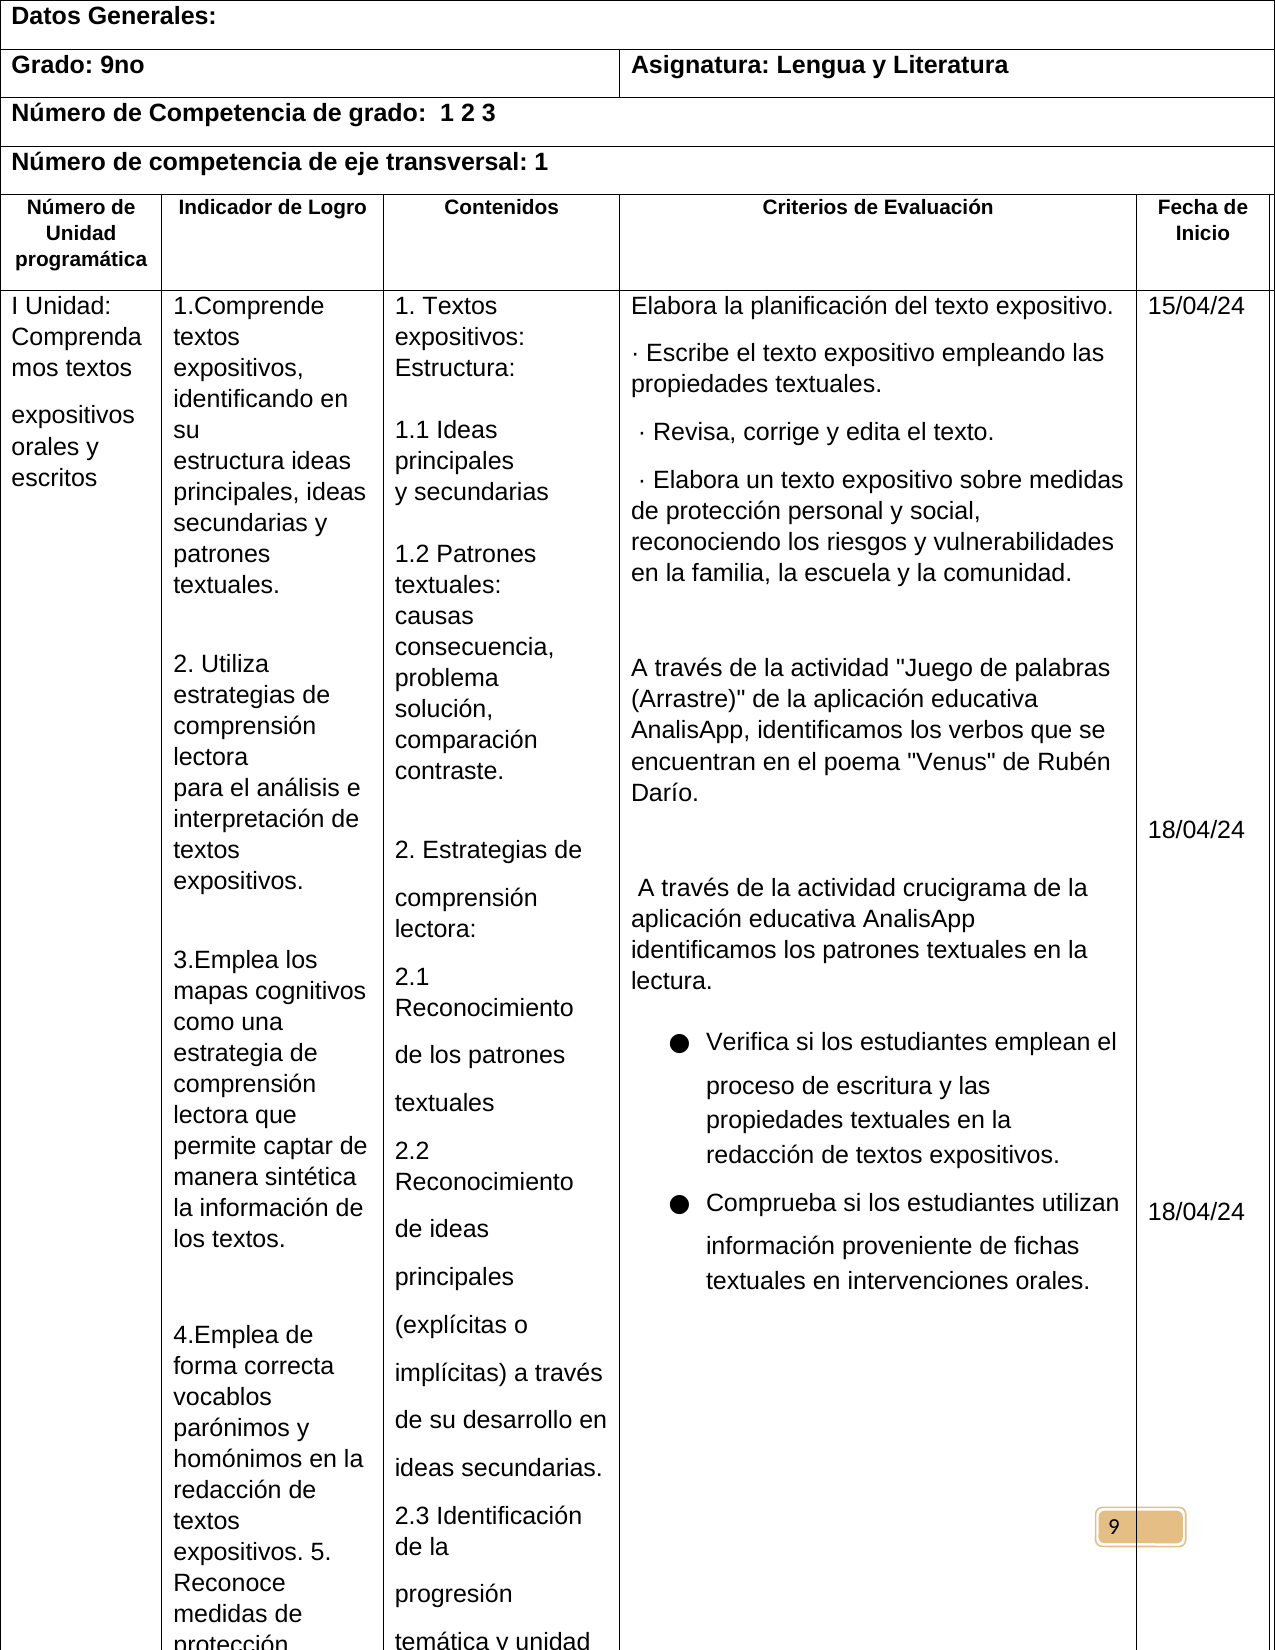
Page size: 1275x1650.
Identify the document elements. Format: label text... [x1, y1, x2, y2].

table_cell Elabora la planificación del texto expositivo. · Escribe el texto expositivo empleando las propiedades textuales. · Revisa, corrige y edita el texto. · Elabora un texto expositivo sobre medidas de protección personal y social, reconociendo los riesgos y vulnerabilidades en la familia, la escuela y la comunidad. A través de la actividad "Juego de palabras (Arrastre)" de la aplicación educativa AnalisApp, identificamos los verbos que se encuentran en el poema "Venus" de Rubén Darío. A través de la actividad crucigrama de la aplicación educativa AnalisApp identificamos los patrones textuales en la lectura. Verifica si los estudiantes emplean el proceso de escritura y las propiedades textuales en la redacción de textos expositivos. Comprueba si los estudiantes utilizan información proveniente de fichas textuales en intervenciones orales. [620, 291, 1136, 1650]
table_cell Asignatura: Lengua y Literatura [620, 50, 1274, 97]
table_cell Número de competencia de eje transversal: 1 [1, 147, 1274, 194]
table_cell Grado: 9no [1, 50, 619, 97]
table_cell Contenidos [384, 195, 619, 289]
table_cell Indicador de Logro [162, 195, 383, 289]
table_header Datos Generales: [1, 1, 1274, 48]
table_cell Número de Competencia de grado: 1 2 3 [1, 98, 1274, 146]
table_cell Fecha de Inicio [1137, 195, 1269, 289]
table_cell I Unidad: Comprendamos textos expositivos orales y escritos [1, 291, 161, 1650]
table_cell 15/04/24 18/04/24 18/04/24 [1137, 291, 1269, 1650]
table_cell Criterios de Evaluación [620, 195, 1136, 289]
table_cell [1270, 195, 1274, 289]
table_cell 1.Comprende textos expositivos, identificando en su estructura ideas principales, ideas secundarias y patrones textuales. 2. Utiliza estrategias de comprensión lectora para el análisis e interpretación de textos expositivos. 3.Emplea los mapas cognitivos como una estrategia de comprensión lectora que permite captar de manera sintética la información de los textos. 4.Emplea de forma correcta vocablos parónimos y homónimos en la redacción de textos expositivos. 5. Reconoce medidas de protección, prevención, mitigación y atención a desastres provocados por fenómenos naturales y antrópicos, utilizando estrategias de lecturas y redacción de temas [162, 291, 383, 1650]
table_cell 1. Textos expositivos: Estructura: 1.1 Ideas principales y secundarias 1.2 Patrones textuales: causas consecuencia, problema solución, comparación contraste. 2. Estrategias de comprensión lectora: 2.1 Reconocimiento de los patrones textuales 2.2 Reconocimiento de ideas principales (explícitas o implícitas) a través de su desarrollo en ideas secundarias. 2.3 Identificación de la progresión temática y unidad de sentido. 2.4 Identificación de ideas relacionadas con un todo. 2.5 Identificación de las relaciones entre enunciados nuevos con los anteriores. [384, 291, 619, 1650]
table_cell Número de Unidad programática [1, 195, 161, 289]
